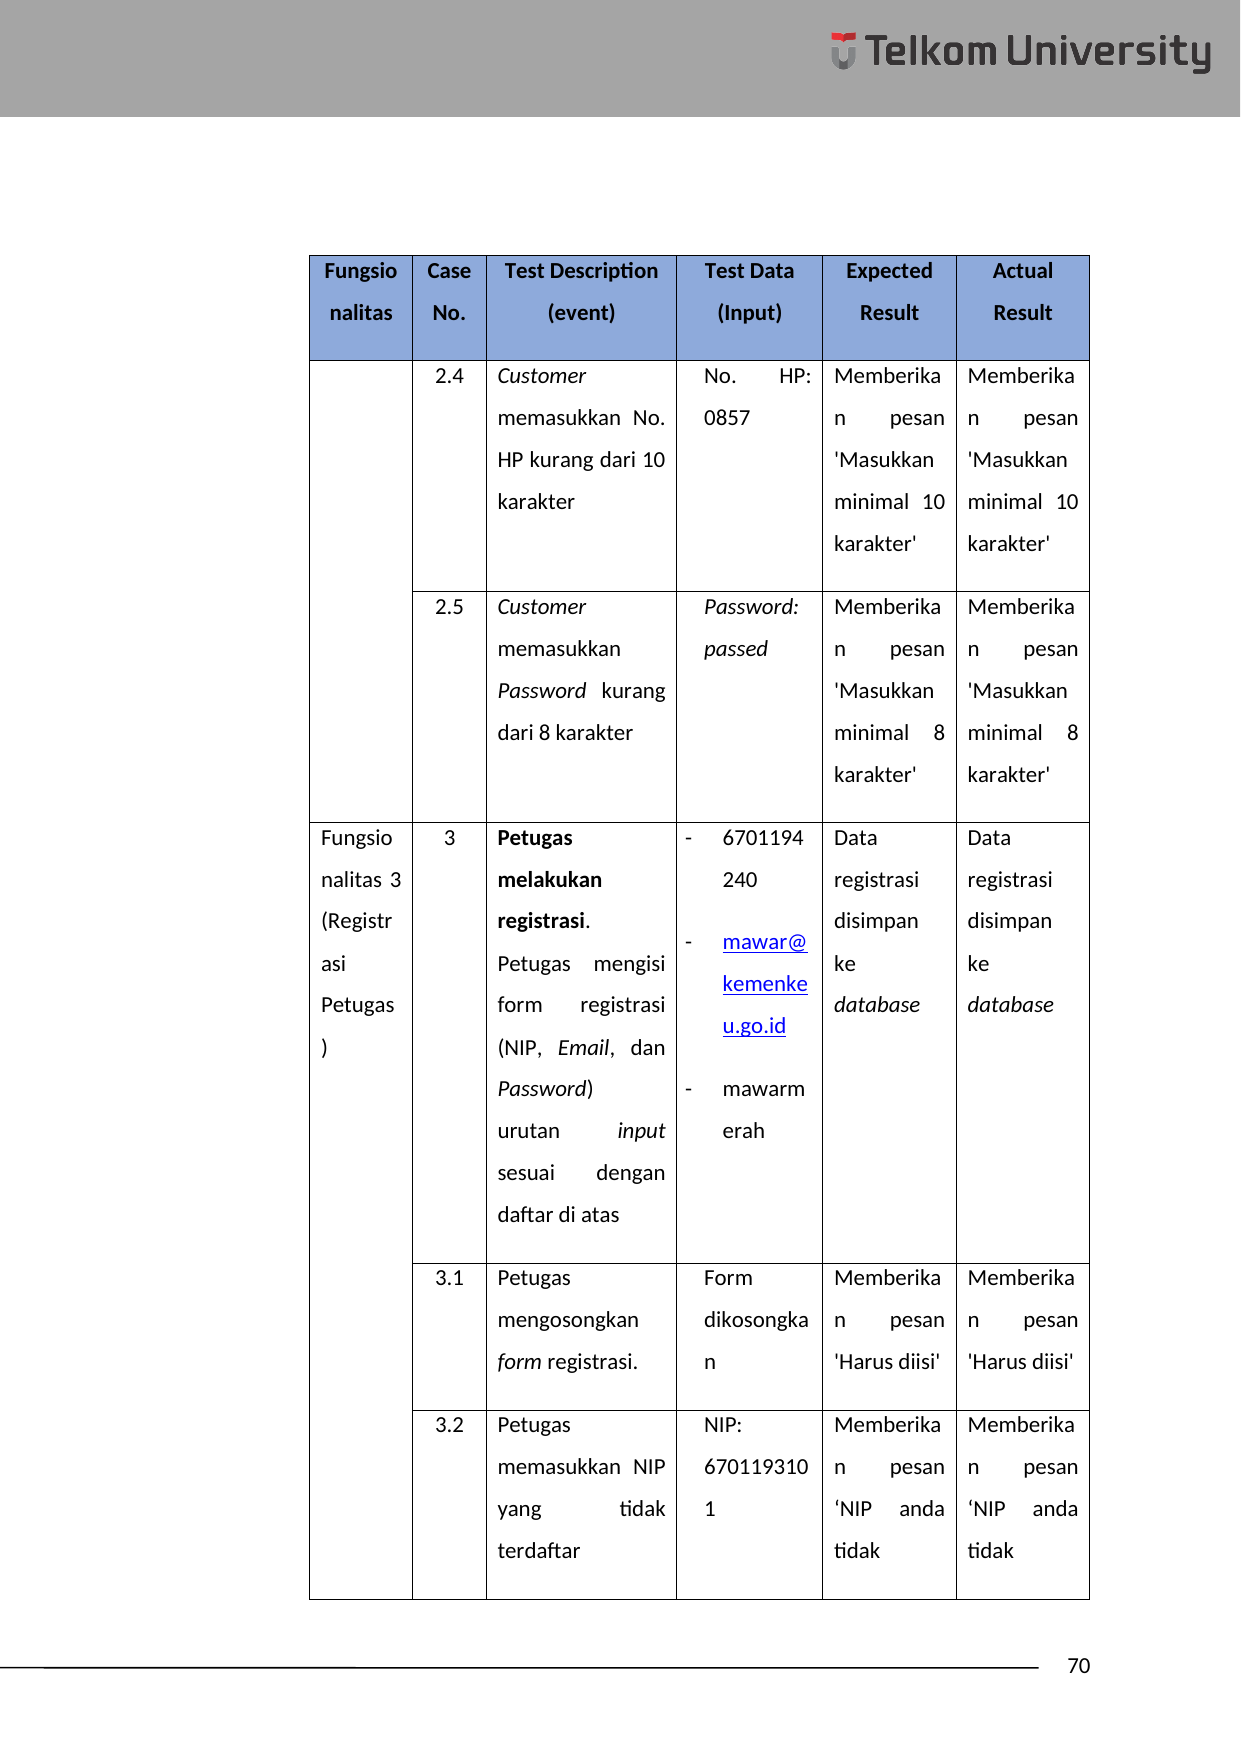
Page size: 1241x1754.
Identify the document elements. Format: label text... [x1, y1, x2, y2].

table_header Actual Result [957, 256, 1089, 360]
table_cell Memberikan pesan 'Masukkan minimal 8 karakter' [957, 592, 1089, 822]
table_header Test Description (event) [487, 256, 676, 360]
table_cell Memberikan pesan 'Masukkan minimal 8 karakter' [823, 592, 956, 822]
table_cell 6701194240 mawar@kemenkeu.go.id mawarmerah [677, 823, 822, 1262]
table_header Case No. [413, 256, 486, 360]
table_cell Memberikan pesan 'Masukkan minimal 10 karakter' [823, 361, 956, 591]
table_cell 3 [413, 823, 486, 1262]
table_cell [957, 1411, 1089, 1598]
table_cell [487, 1411, 676, 1598]
table_cell Petugas mengosongkan form registrasi. [487, 1264, 676, 1409]
table_cell 2.5 [413, 592, 486, 822]
table_cell 2.4 [413, 361, 486, 591]
table_header Test Data (Input) [677, 256, 822, 360]
table_cell Petugas melakukan registrasi. Petugas mengisi form registrasi (NIP, Email, dan Password) urutan input sesuai dengan daftar di atas [487, 823, 676, 1262]
table_header Expected Result [823, 256, 956, 360]
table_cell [823, 1411, 956, 1598]
table_cell Memberikan pesan 'Harus diisi' [957, 1264, 1089, 1409]
picture [831, 32, 1211, 74]
table_header Fungsionalitas [310, 256, 412, 360]
table_cell Customer memasukkan No. HP kurang dari 10 karakter [487, 361, 676, 591]
table_cell NIP: 6701193101 [677, 1411, 822, 1598]
table_cell 3.2 [413, 1411, 486, 1598]
table_cell Memberikan pesan 'Harus diisi' [823, 1264, 956, 1409]
table_cell Data registrasi disimpan ke database [957, 823, 1089, 1262]
table_cell Fungsionalitas 3 (Registrasi Petugas) [310, 823, 412, 1598]
table_cell Memberikan pesan 'Masukkan minimal 10 karakter' [957, 361, 1089, 591]
table_cell Data registrasi disimpan ke database [823, 823, 956, 1262]
table_cell No. HP: 0857 [677, 361, 822, 591]
table_cell Password: passed [677, 592, 822, 822]
table_cell Customer memasukkan Password kurang dari 8 karakter [487, 592, 676, 822]
table_cell Form dikosongkan [677, 1264, 822, 1409]
table_cell 3.1 [413, 1264, 486, 1409]
